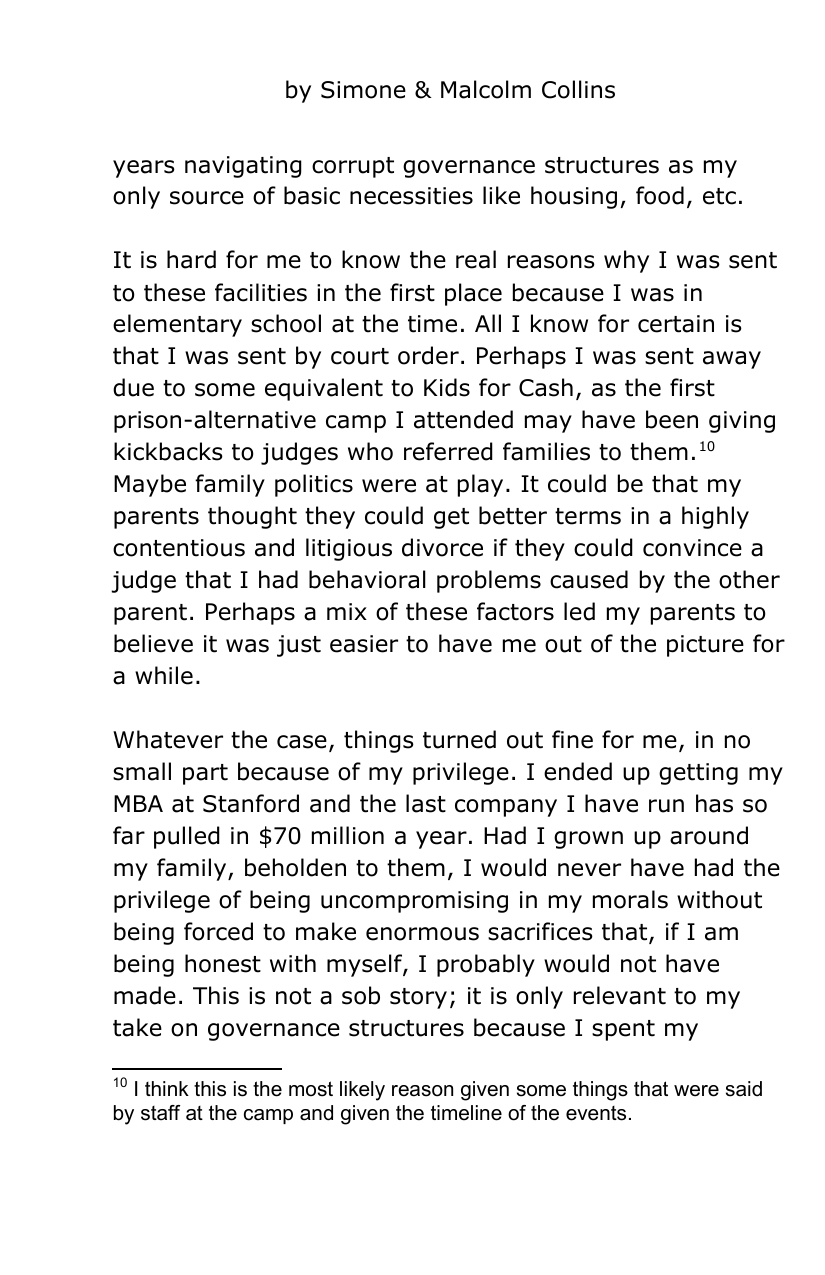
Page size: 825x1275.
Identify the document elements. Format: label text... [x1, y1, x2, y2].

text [112, 150, 787, 210]
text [112, 726, 787, 1041]
text It is hard for me to know the real reasons why I was sent to these facilities in the first place because I was in elementary school at the time. All I know for certain is that I was sent by court order. Perhaps I was sent away due to some equivalent to Kids for Cash, as the first prison-alternative camp I attended may have been giving kickbacks to judges who referred families to them. Maybe family politics were at play. It could be that my parents thought they could get better terms in a highly contentious and litigious divorce if they could convince a judge that I had behavioral problems caused by the other parent. Perhaps a mix of these factors led my parents to believe it was just easier to have me out of the picture for a while. [112, 246, 787, 689]
